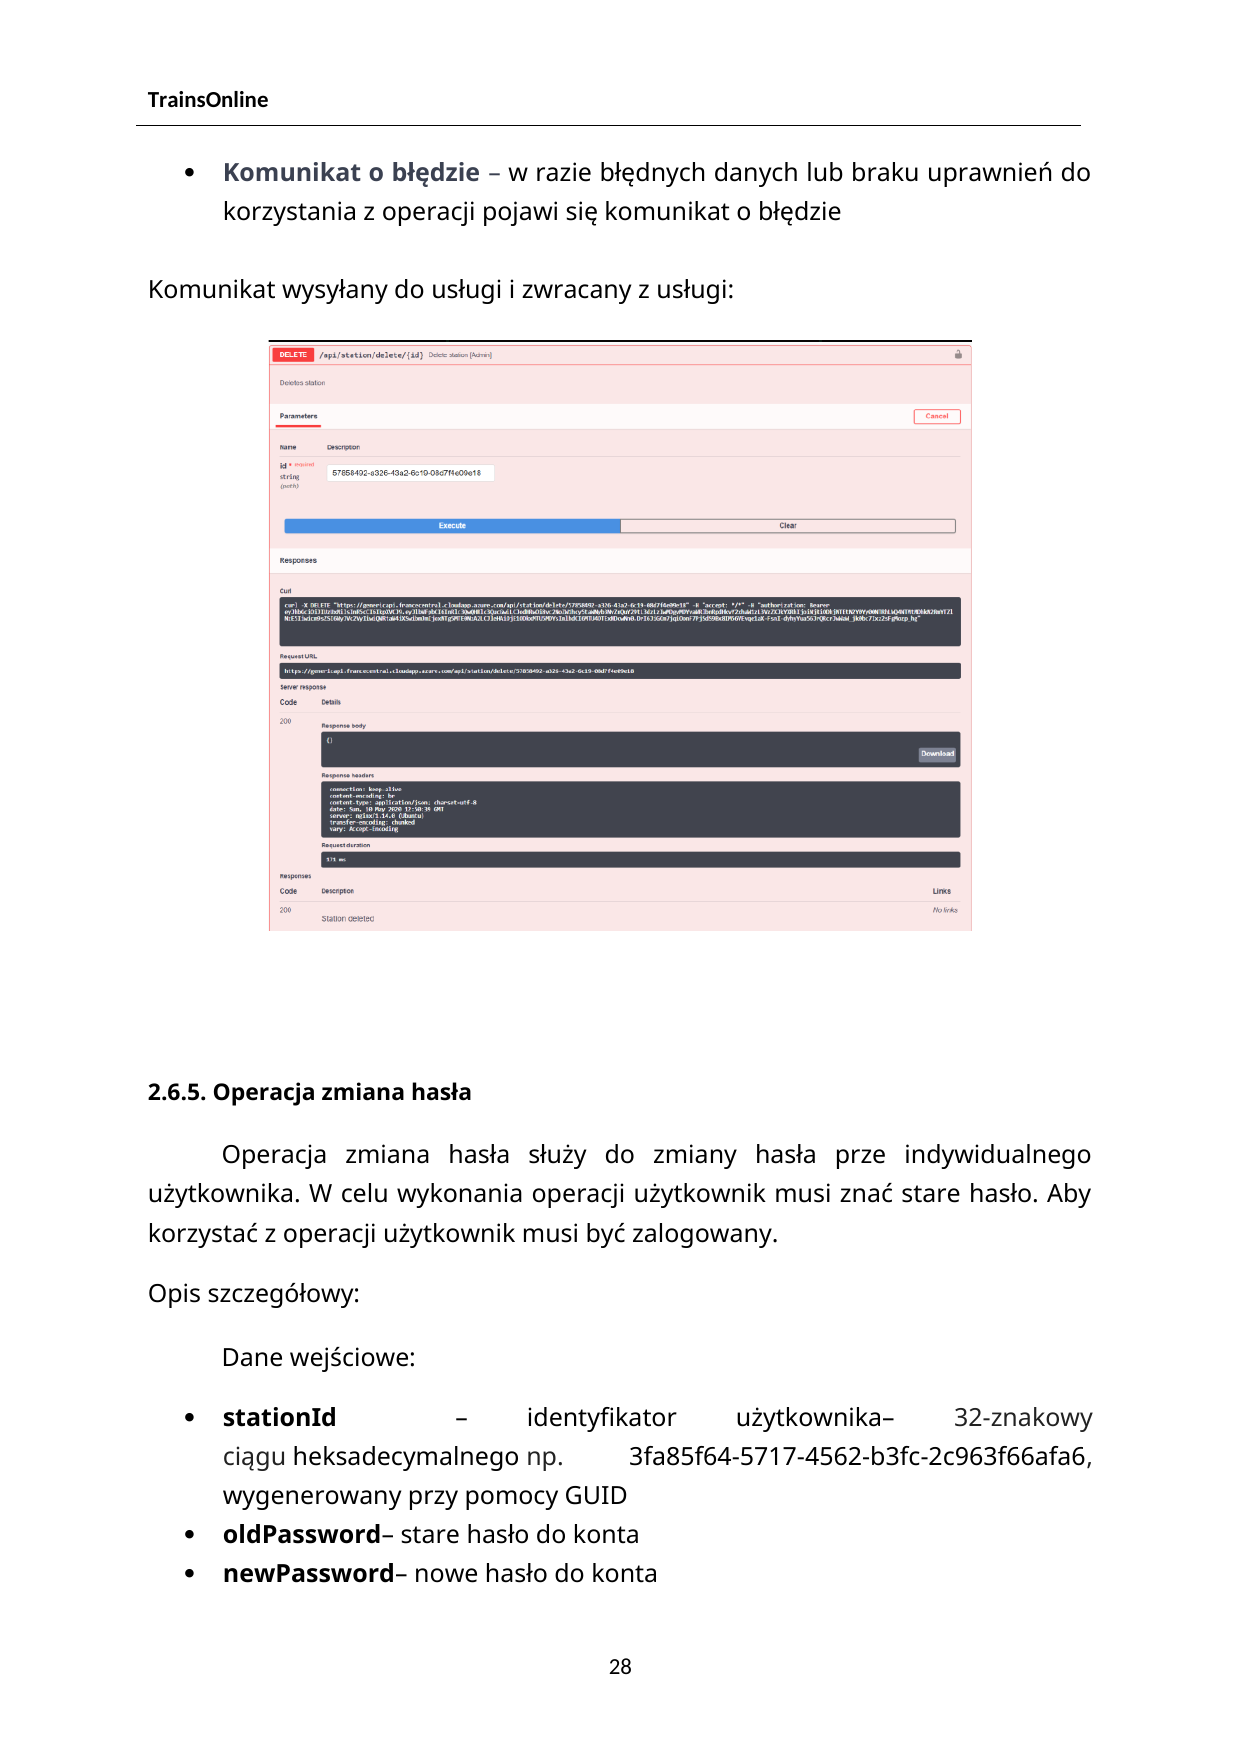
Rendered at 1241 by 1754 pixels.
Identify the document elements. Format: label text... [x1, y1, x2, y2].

text Opis szczegółowy: [148, 1275, 1093, 1309]
picture [268, 340, 972, 931]
list Komunikat o błędzie – w razie błędnych danych lub braku uprawnień do korzystania z operacji pojawi się komunikat o błędzie [185, 154, 1093, 227]
subtitle 2.6.5. Operacja zmiana hasła [148, 1076, 1093, 1107]
list oldPassword– stare hasło do konta [185, 1517, 1093, 1551]
list stationId – identyfikator użytkownika– 32-znakowy ciągu heksadecymalnego np. 3fa85f64-5717-4562-b3fc-2c963f66afa6, wygenerowany przy pomocy GUID [185, 1399, 1093, 1512]
text Operacja zmiana hasła służy do zmiany hasła prze indywidualnego użytkownika. W celu wykonania operacji użytkownik musi znać stare hasło. Aby korzystać z operacji użytkownik musi być zalogowany. [148, 1137, 1093, 1249]
list Komunikat wysyłany do usługi i zwracany z usługi: [148, 272, 1093, 306]
text Dane wejściowe: [148, 1339, 1093, 1373]
list newPassword– nowe hasło do konta [185, 1556, 1093, 1590]
